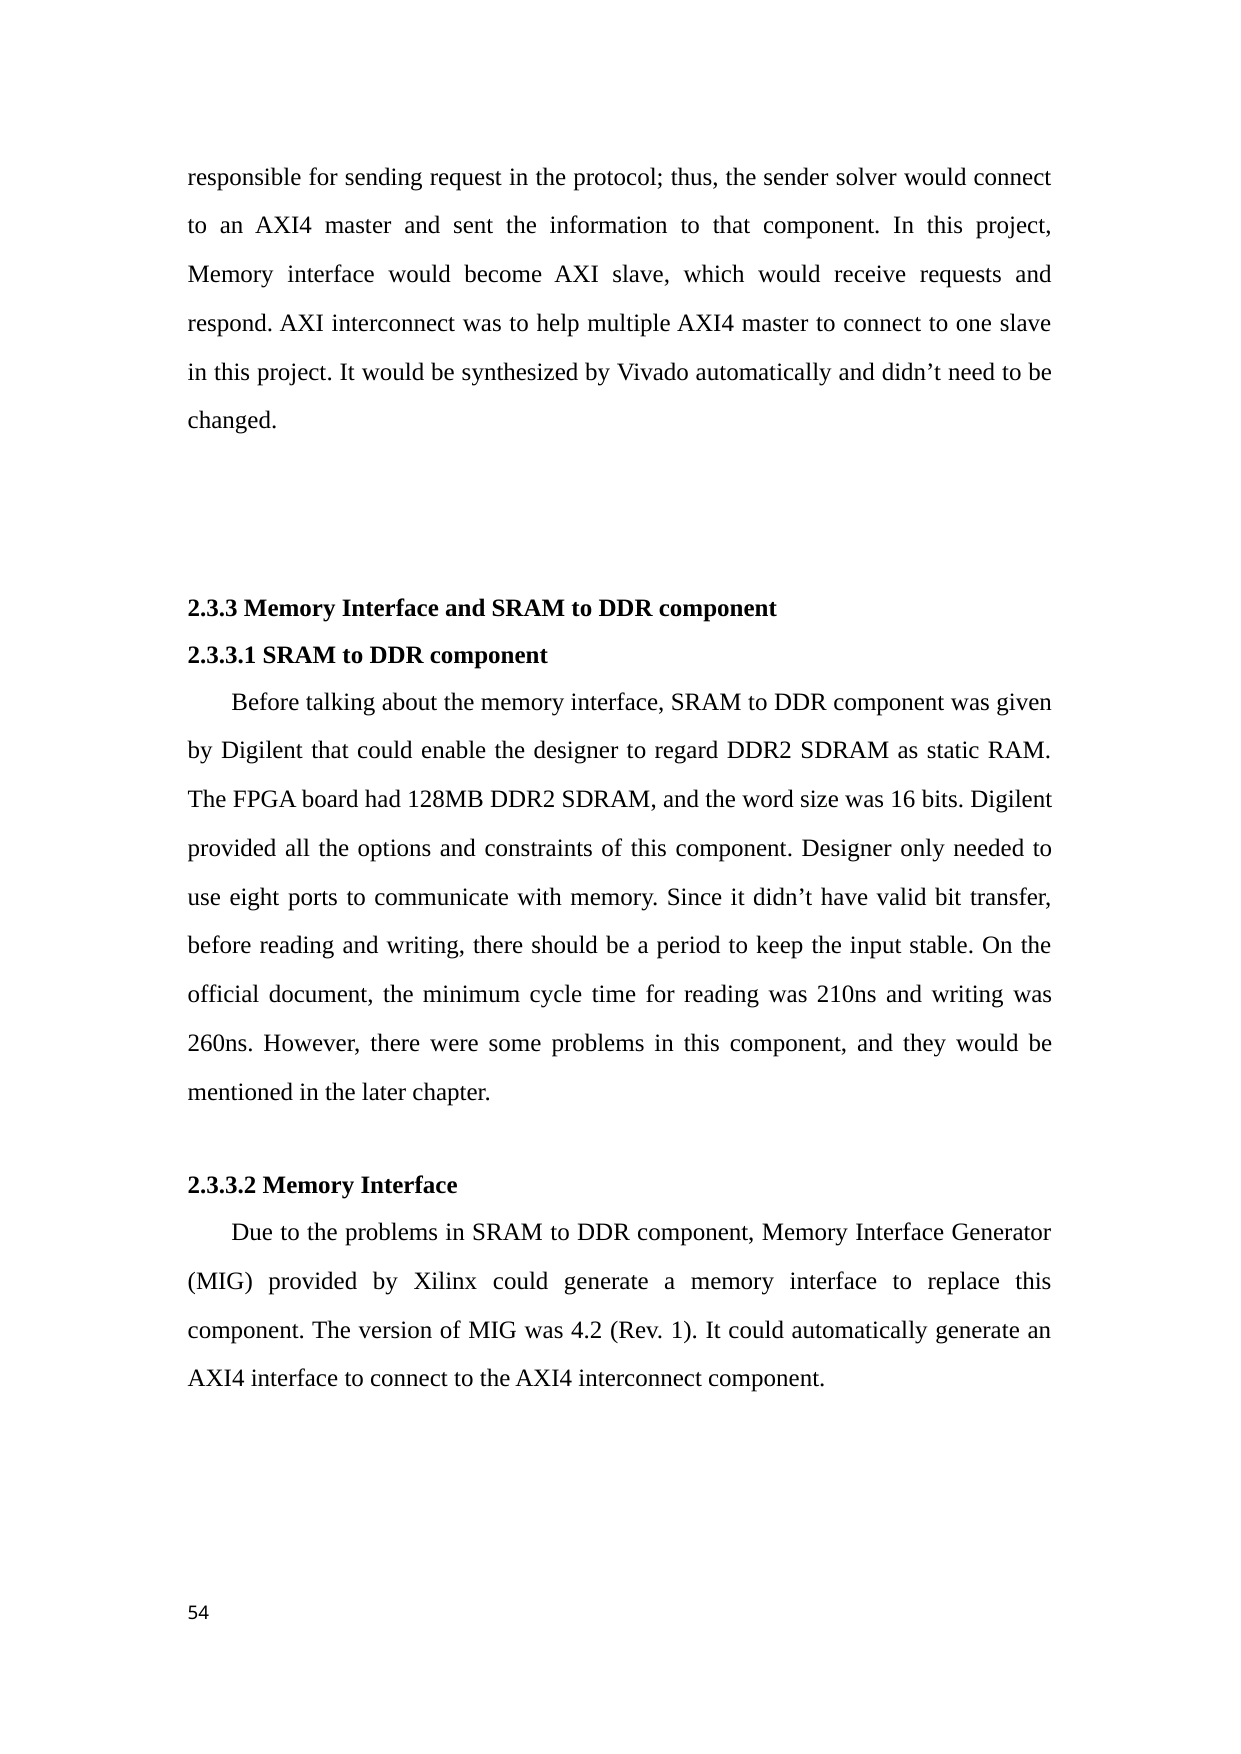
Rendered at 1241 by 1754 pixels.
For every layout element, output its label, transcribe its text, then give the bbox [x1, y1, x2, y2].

text 2.3.3.2 Memory Interface [187, 1168, 1053, 1201]
text Before talking about the memory interface, SRAM to DDR component was given by Digilent that could enable the designer to regard DDR2 SDRAM as static RAM. The FPGA board had 128MB DDR2 SDRAM, and the word size was 16 bits. Digilent provided all the options and constraints of this component. Designer only needed to use eight ports to communicate with memory. Since it didn’t have valid bit transfer, before reading and writing, there should be a period to keep the input stable. On the official document, the minimum cycle time for reading was 210ns and writing was 260ns. However, there were some problems in this component, and they would be mentioned in the later chapter. [187, 685, 1053, 1107]
text Due to the problems in SRAM to DDR component, Memory Interface Generator (MIG) provided by Xilinx could generate a memory interface to replace this component. The version of MIG was 4.2 (Rev. 1). It could automatically generate an AXI4 interface to connect to the AXI4 interconnect component. [187, 1215, 1053, 1394]
text 2.3.3 Memory Interface and SRAM to DDR component [187, 591, 1053, 623]
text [187, 160, 1053, 436]
text 2.3.3.1 SRAM to DDR component [187, 638, 1053, 670]
